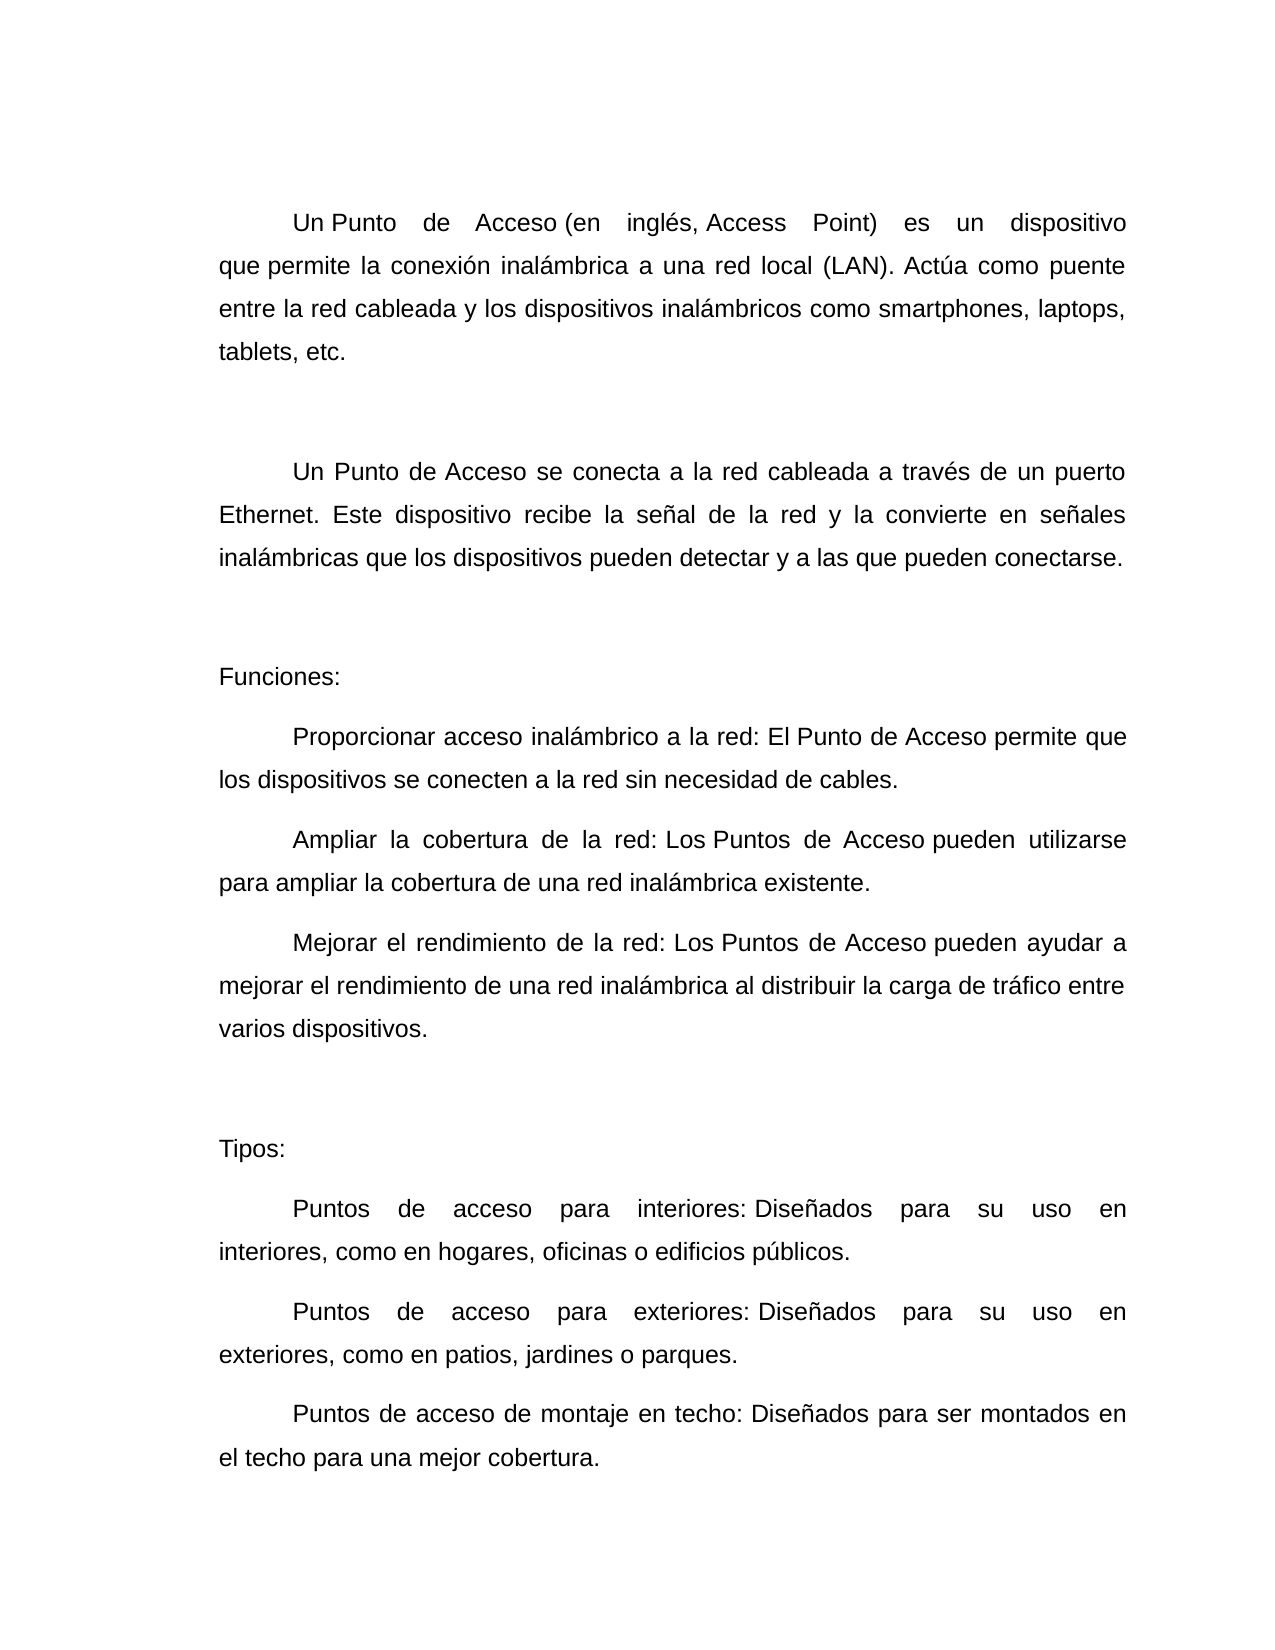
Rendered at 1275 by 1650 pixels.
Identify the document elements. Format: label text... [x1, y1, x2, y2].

text Tipos: [218, 1134, 1127, 1162]
text Un Punto de Acceso se conecta a la red cableada a través de un puerto Ethernet. Este dispositivo recibe la señal de la red y la convierte en señales inalámbricas que los dispositivos pueden detectar y a las que pueden conectarse. [218, 456, 1127, 571]
text Ampliar la cobertura de la red: Los Puntos de Acceso pueden utilizarse para ampliar la cobertura de una red inalámbrica existente. [218, 825, 1127, 897]
text Mejorar el rendimiento de la red: Los Puntos de Acceso pueden ayudar a mejorar el rendimiento de una red inalámbrica al distribuir la carga de tráfico entre varios dispositivos. [218, 928, 1127, 1043]
text Un Punto de Acceso (en inglés, Access Point) es un dispositivo que permite la conexión inalámbrica a una red local (LAN). Actúa como puente entre la red cableada y los dispositivos inalámbricos como smartphones, laptops, tablets, etc. [218, 207, 1127, 366]
text Puntos de acceso para interiores: Diseñados para su uso en interiores, como en hogares, oficinas o edificios públicos. [218, 1193, 1127, 1265]
text Funciones: [218, 662, 1127, 691]
text Puntos de acceso para exteriores: Diseñados para su uso en exteriores, como en patios, jardines o parques. [218, 1296, 1127, 1368]
text Proporcionar acceso inalámbrico a la red: El Punto de Acceso permite que los dispositivos se conecten a la red sin necesidad de cables. [218, 722, 1127, 794]
text Puntos de acceso de montaje en techo: Diseñados para ser montados en el techo para una mejor cobertura. [218, 1399, 1127, 1471]
